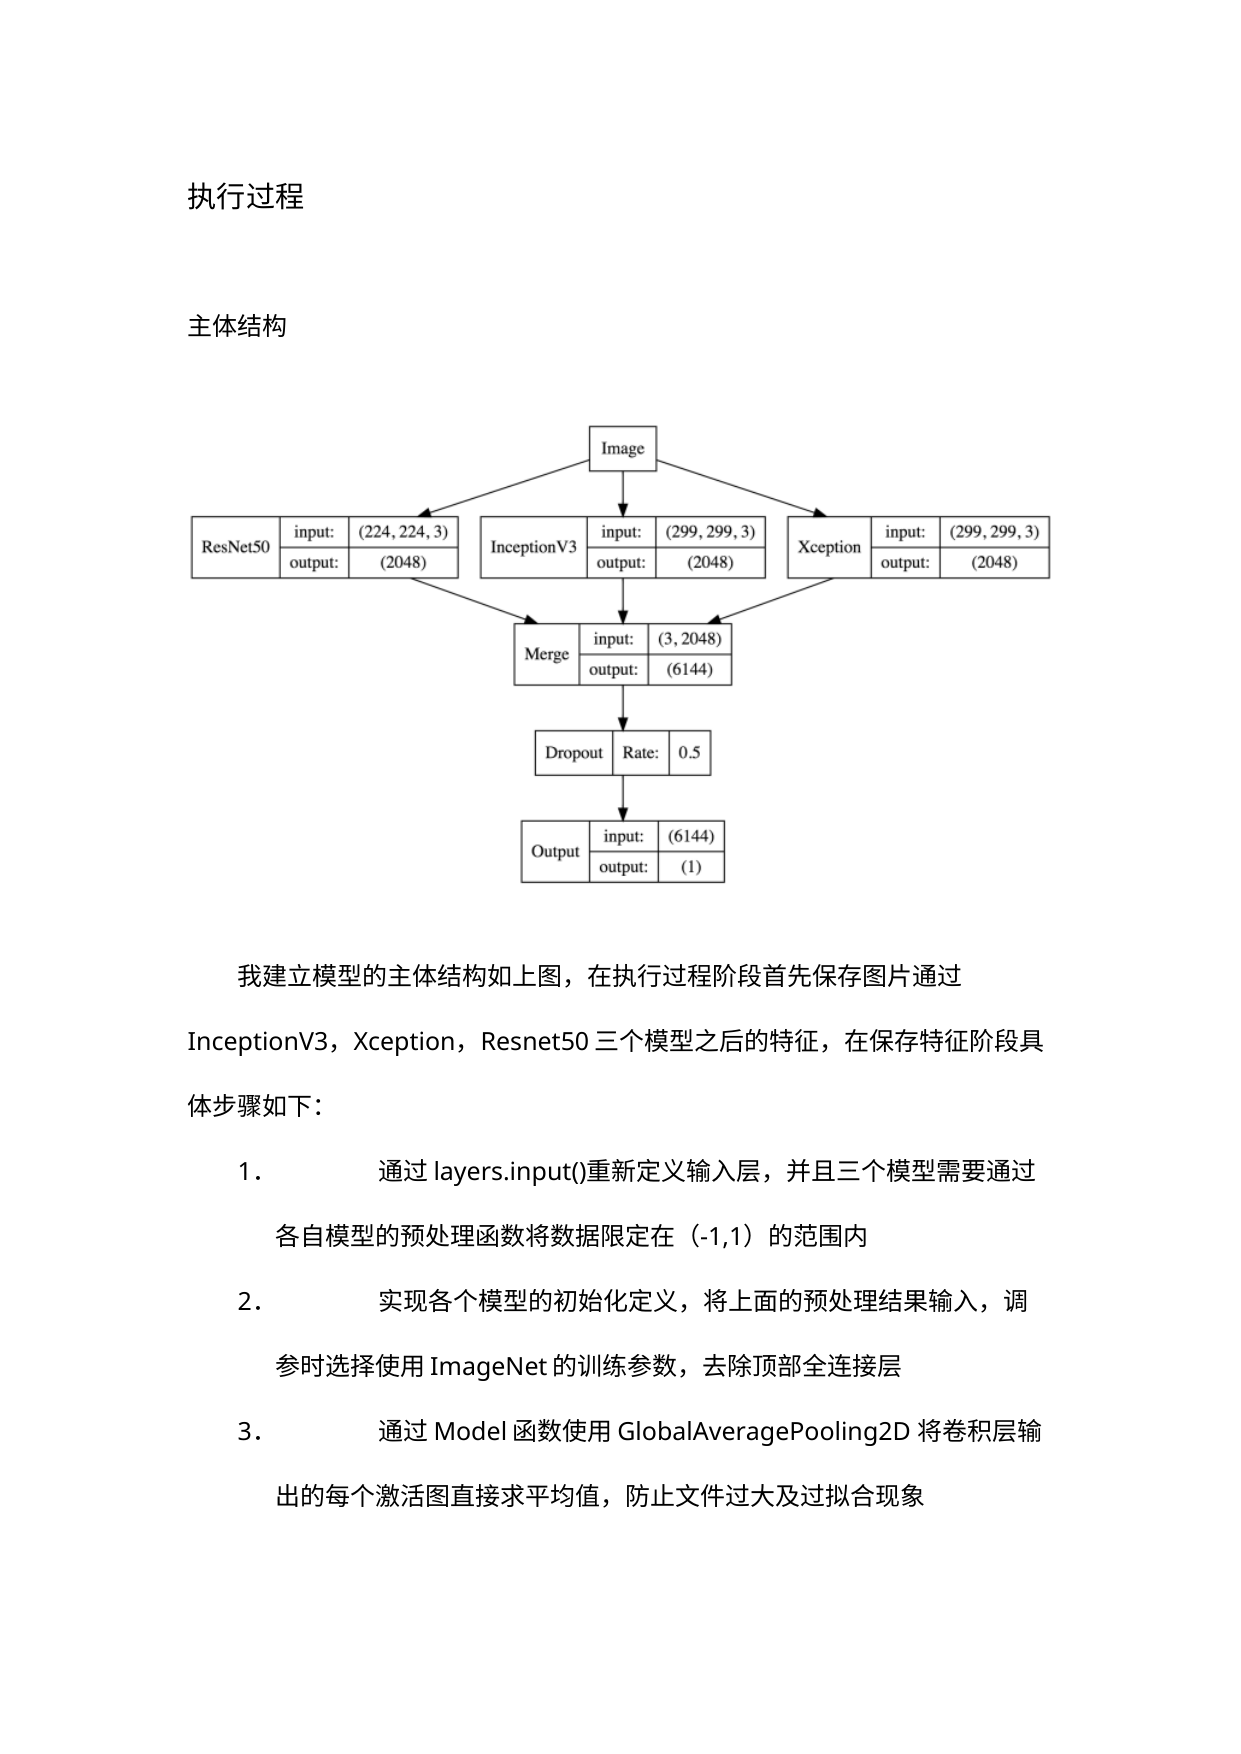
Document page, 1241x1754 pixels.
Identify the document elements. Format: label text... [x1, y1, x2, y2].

list 通过layers.input()重新定义输入层，并且三个模型需要通过各自模型的预处理函数将数据限定在（-1,1）的范围内 [237, 1137, 1053, 1267]
text 主体结构 [187, 292, 1053, 357]
text 我建立模型的主体结构如上图，在执行过程阶段首先保存图片通过InceptionV3，Xception，Resnet50三个模型之后的特征，在保存特征阶段具体步骤如下： [187, 942, 1053, 1137]
picture [187, 422, 1054, 888]
list 通过Model函数使用GlobalAveragePooling2D 将卷积层输出的每个激活图直接求平均值，防止文件过大及过拟合现象 [237, 1397, 1053, 1527]
text 执行过程 [187, 162, 1053, 227]
list 实现各个模型的初始化定义，将上面的预处理结果输入，调参时选择使用ImageNet的训练参数，去除顶部全连接层 [237, 1267, 1053, 1397]
